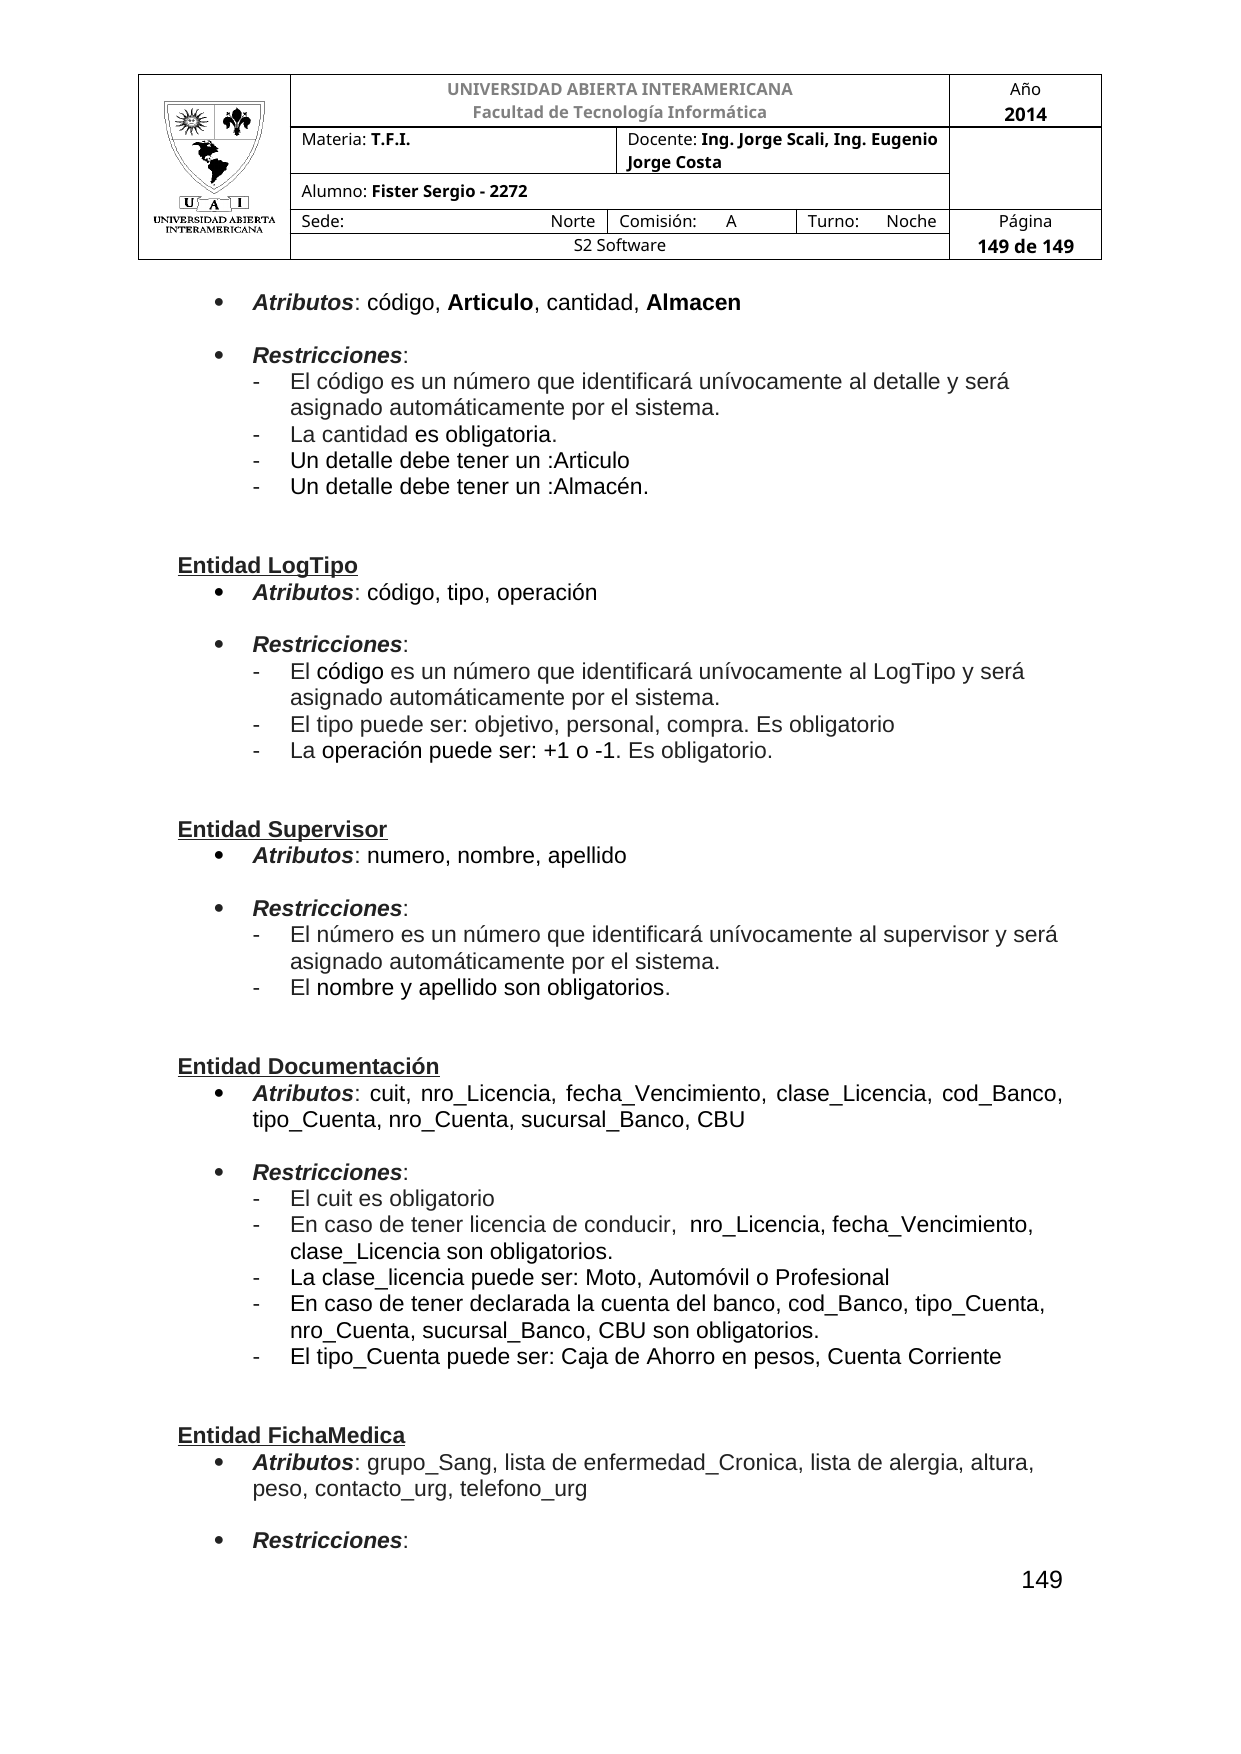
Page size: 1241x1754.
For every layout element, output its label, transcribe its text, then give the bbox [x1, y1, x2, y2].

list El código es un número que identificará unívocamente al LogTipo y será asignado automáticamente por el sistema. [252, 658, 1063, 711]
list El nombre y apellido son obligatorios. [252, 974, 1063, 1000]
list El tipo puede ser: objetivo, personal, compra. Es obligatorio [252, 711, 1063, 737]
text Entidad LogTipo [177, 552, 1063, 579]
list El tipo_Cuenta puede ser: Caja de Ahorro en pesos, Cuenta Corriente [252, 1343, 1063, 1369]
list En caso de tener declarada la cuenta del banco, cod_Banco, tipo_Cuenta, nro_Cuenta, sucursal_Banco, CBU son obligatorios. [252, 1290, 1063, 1343]
list El número es un número que identificará unívocamente al supervisor y será asignado automáticamente por el sistema. [252, 921, 1063, 974]
list Restricciones: [215, 895, 1063, 921]
list Atributos: código, tipo, operación [215, 579, 1063, 605]
list La clase_licencia puede ser: Moto, Automóvil o Profesional [252, 1264, 1063, 1290]
text Entidad FichaMedica [177, 1422, 1063, 1448]
list Un detalle debe tener un :Articulo [252, 447, 1063, 473]
list Restricciones: [215, 631, 1063, 658]
list Restricciones: [215, 1527, 1063, 1554]
list Restricciones: [215, 342, 1063, 368]
list Restricciones: [215, 1158, 1063, 1185]
picture [153, 101, 276, 233]
list En caso de tener licencia de conducir, nro_Licencia, fecha_Vencimiento, clase_Licencia son obligatorios. [252, 1211, 1063, 1264]
list Atributos: código, Articulo, cantidad, Almacen [215, 289, 1063, 315]
text Entidad Documentación [177, 1053, 1063, 1079]
list Atributos: grupo_Sang, lista de enfermedad_Cronica, lista de alergia, altura, peso, contacto_urg, telefono_urg [215, 1448, 1063, 1501]
list El cuit es obligatorio [252, 1185, 1063, 1211]
list El código es un número que identificará unívocamente al detalle y será asignado automáticamente por el sistema. [252, 368, 1063, 421]
list Atributos: cuit, nro_Licencia, fecha_Vencimiento, clase_Licencia, cod_Banco, tipo_Cuenta, nro_Cuenta, sucursal_Banco, CBU [215, 1079, 1063, 1132]
list Atributos: numero, nombre, apellido [215, 842, 1063, 869]
list La cantidad es obligatoria. [252, 421, 1063, 447]
list Un detalle debe tener un :Almacén. [252, 473, 1063, 500]
list La operación puede ser: +1 o -1. Es obligatorio. [252, 737, 1063, 763]
text Entidad Supervisor [177, 816, 1063, 842]
